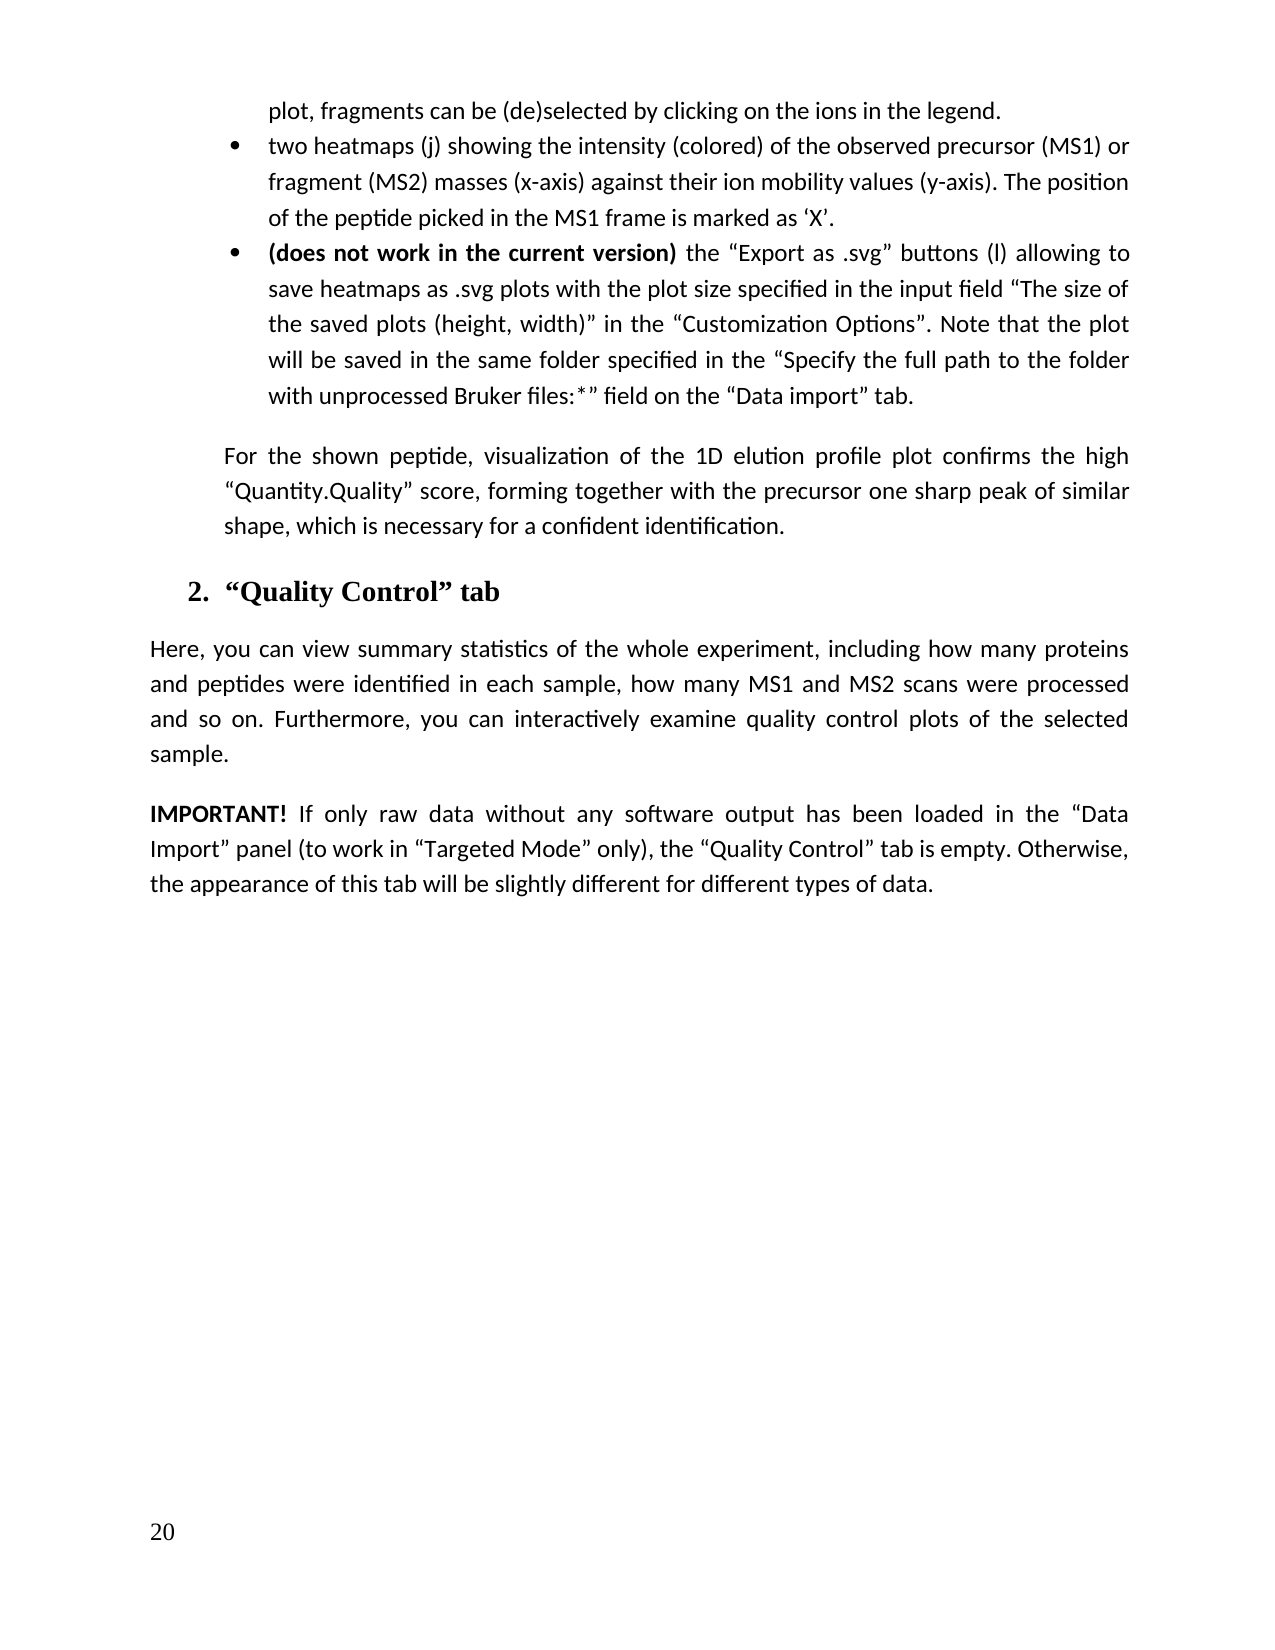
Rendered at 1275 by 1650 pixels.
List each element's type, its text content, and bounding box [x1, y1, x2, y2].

list two heatmaps (j) showing the intensity (colored) of the observed precursor (MS1) or fragment (MS2) masses (x-axis) against their ion mobility values (y-axis). The position of the peptide picked in the MS1 frame is marked as ‘X’. [231, 130, 1131, 232]
text For the shown peptide, visualization of the 1D elution profile plot confirms the high “Quantity.Quality” score, forming together with the precursor one sharp peak of similar shape, which is necessary for a confident identification. [224, 440, 1131, 541]
text IMPORTANT! If only raw data without any software output has been loaded in the “Data Import” panel (to work in “Targeted Mode” only), the “Quality Control” tab is empty. Otherwise, the appearance of this tab will be slightly different for different types of data. [150, 798, 1131, 899]
list (does not work in the current version) the “Export as .svg” buttons (l) allowing to save heatmaps as .svg plots with the plot size specified in the input field “The size of the saved plots (height, width)” in the “Customization Options”. Note that the plot will be saved in the same folder specified in the “Specify the full path to the folder with unprocessed Bruker files:*” field on the “Data import” tab. [231, 237, 1131, 410]
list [231, 95, 1131, 125]
text Here, you can view summary statistics of the whole experiment, including how many proteins and peptides were identified in each sample, how many MS1 and MS2 scans were processed and so on. Furthermore, you can interactively examine quality control plots of the selected sample. [150, 633, 1131, 769]
subtitle “Quality Control” tab [187, 574, 1131, 608]
